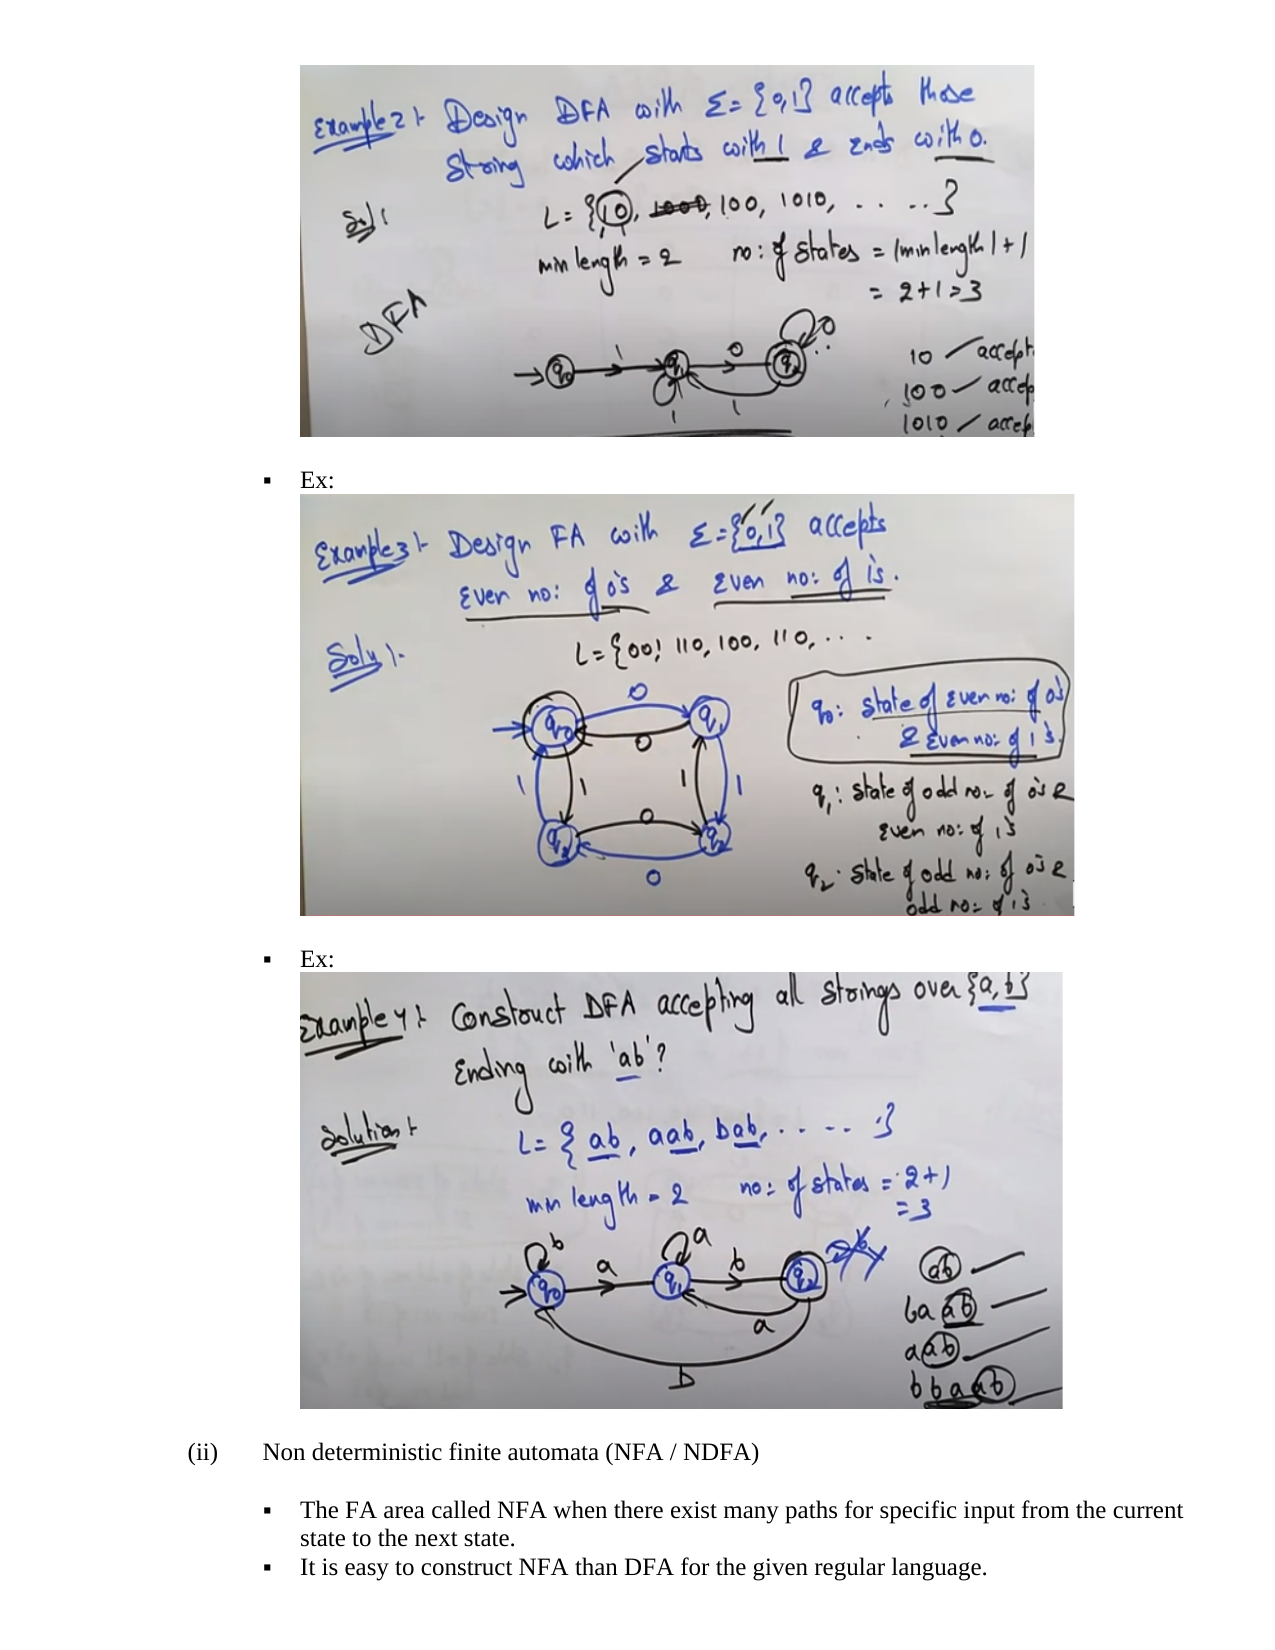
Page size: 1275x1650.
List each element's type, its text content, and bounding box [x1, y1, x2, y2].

list Ex: [262, 944, 1200, 973]
list Ex: [262, 465, 1200, 494]
list It is easy to construct NFA than DFA for the given regular language. [262, 1552, 1200, 1581]
list The FA area called NFA when there exist many paths for specific input from the current state to the next state. [262, 1495, 1200, 1552]
list Non deterministic finite automata (NFA / NDFA) [187, 1437, 1200, 1466]
